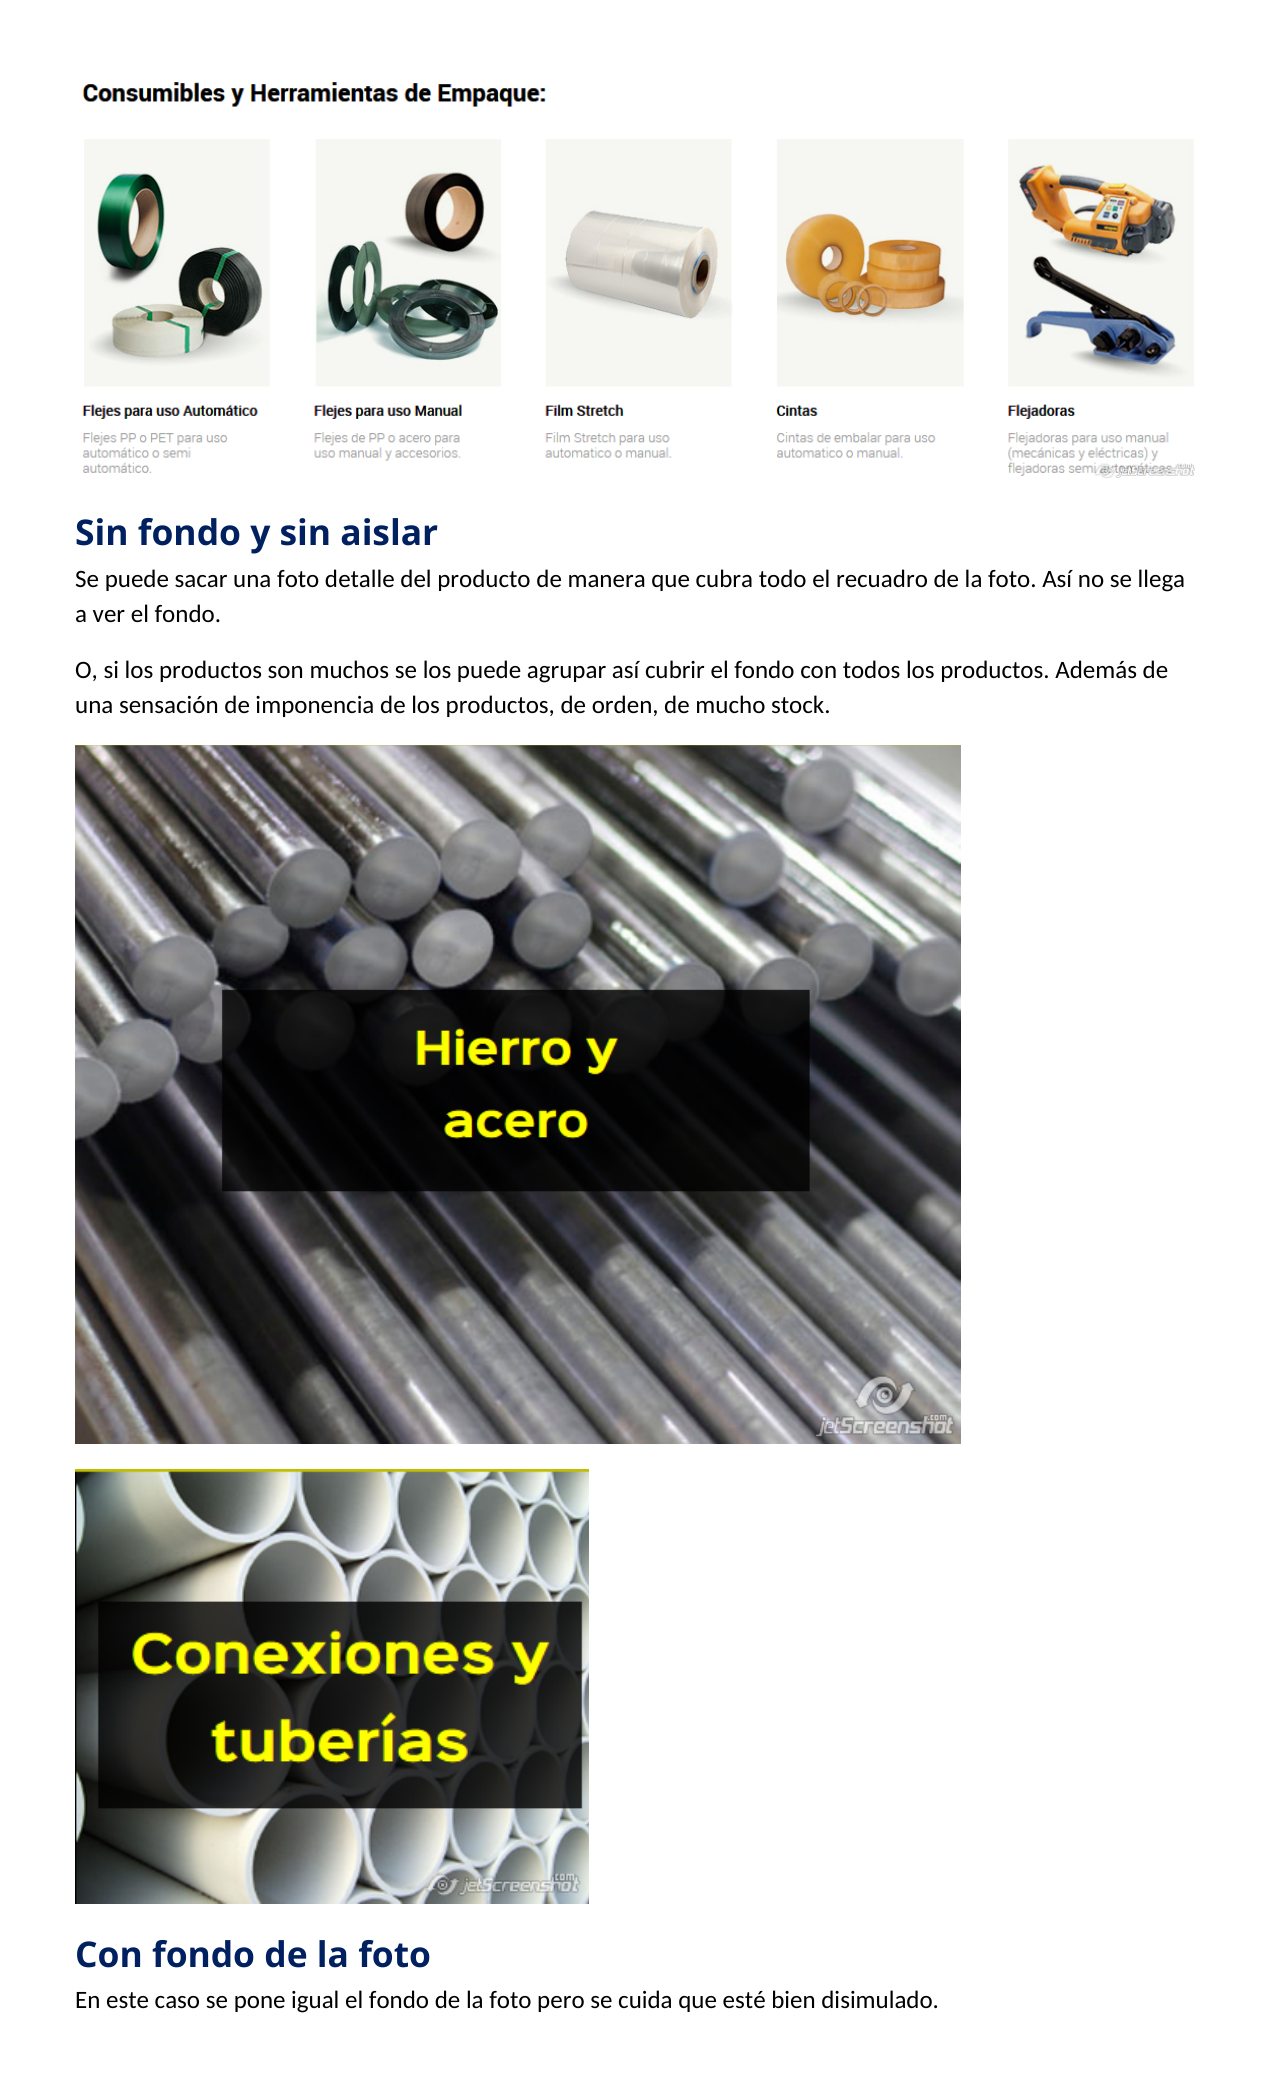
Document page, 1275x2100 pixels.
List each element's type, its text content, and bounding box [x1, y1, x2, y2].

subtitle Con fondo de la foto [75, 1929, 1200, 1977]
picture [75, 745, 961, 1444]
text O, si los productos son muchos se los puede agrupar así cubrir el fondo con todos los productos. Además de una sensación de imponencia de los productos, de orden, de mucho stock. [75, 654, 1200, 719]
text En este caso se pone igual el fondo de la foto pero se cuida que esté bien disimulado. [75, 1984, 1200, 2015]
text Se puede sacar una foto detalle del producto de manera que cubra todo el recuadro de la foto. Así no se llega a ver el fondo. [75, 563, 1200, 629]
picture [75, 1469, 589, 1904]
subtitle Sin fondo y sin aislar [75, 508, 1200, 556]
picture [75, 75, 1201, 483]
